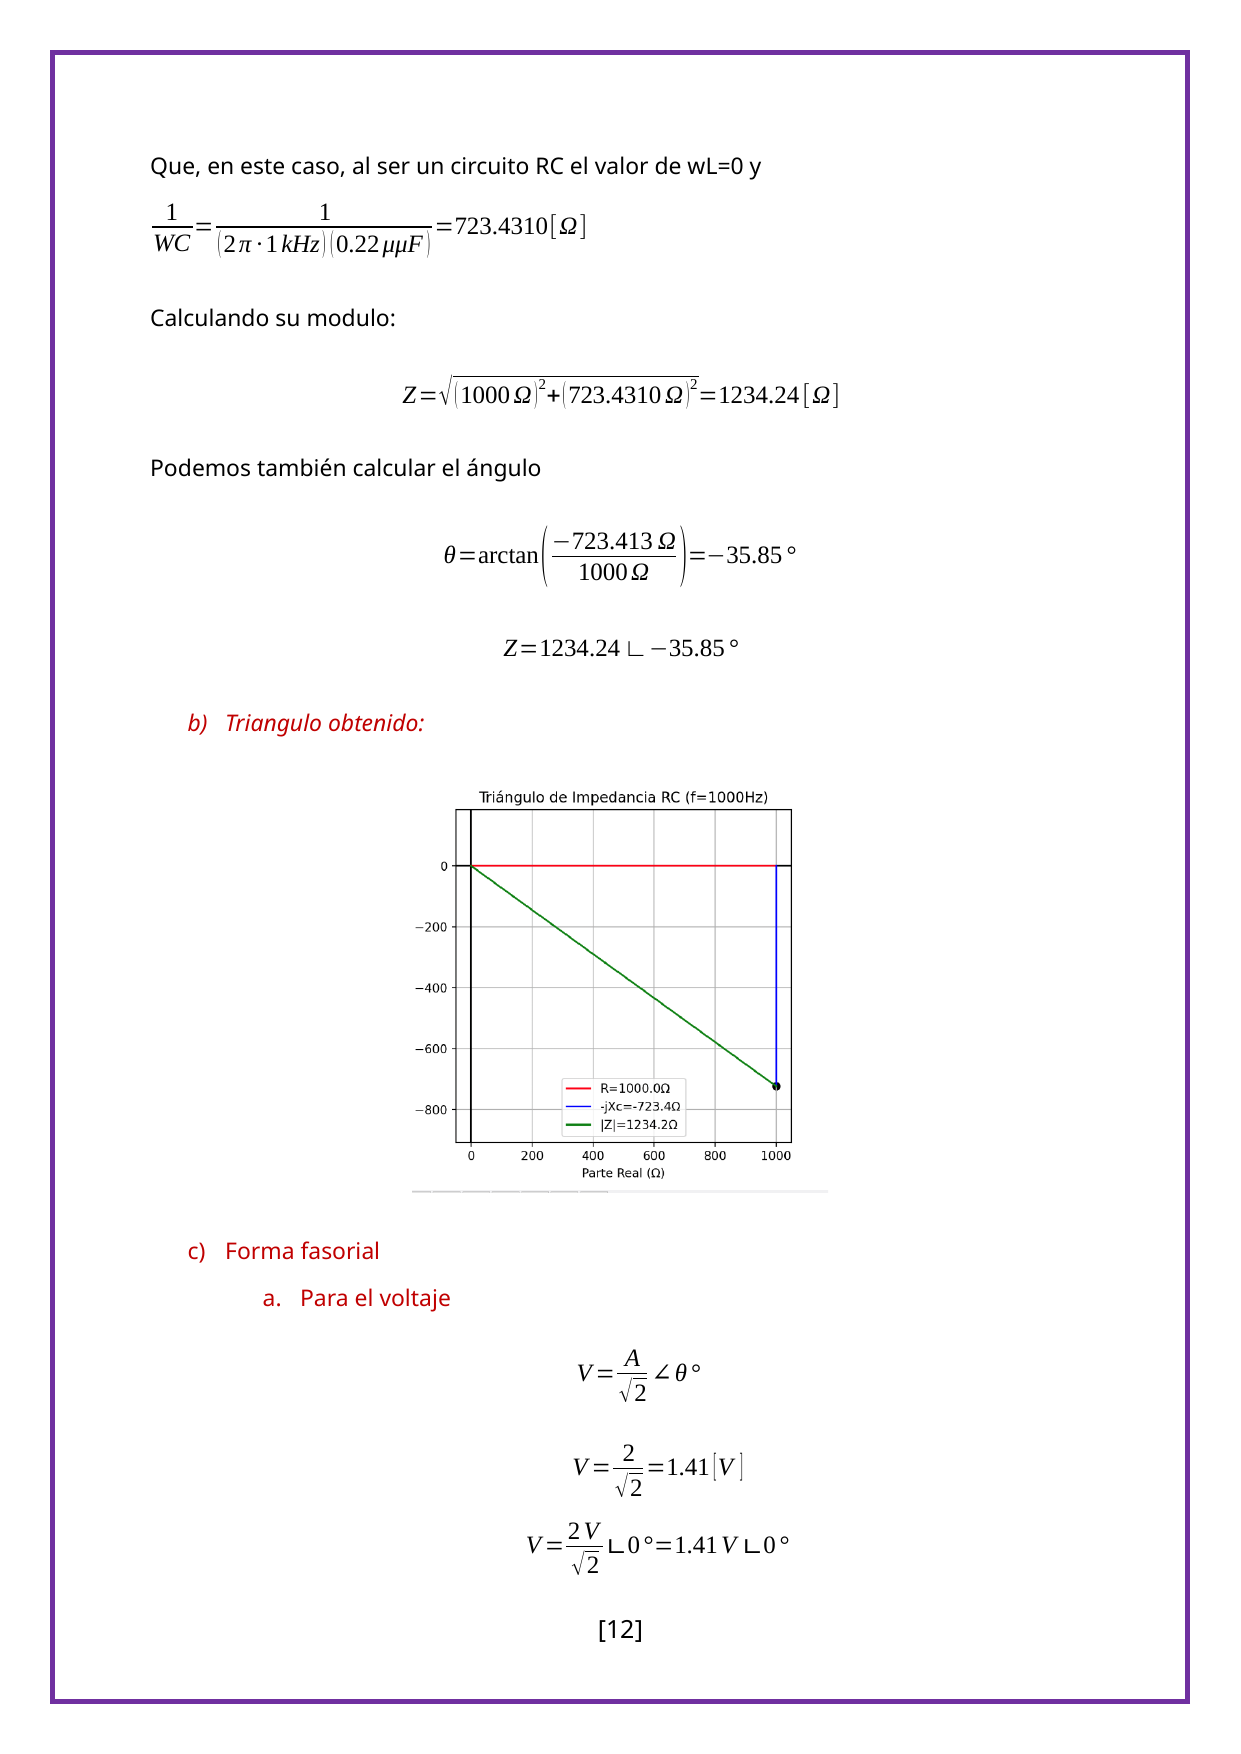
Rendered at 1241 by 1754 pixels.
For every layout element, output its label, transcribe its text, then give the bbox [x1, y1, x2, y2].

list Triangulo obtenido: [187, 707, 1090, 738]
text Calculando su modulo: [150, 302, 1090, 333]
text Podemos también calcular el ángulo [150, 452, 1090, 484]
list Para el voltaje [262, 1281, 1090, 1313]
list Forma fasorial [187, 1234, 1090, 1266]
text Que, en este caso, al ser un circuito RC el valor de wL=0 y [150, 150, 1090, 260]
picture [412, 779, 829, 1193]
